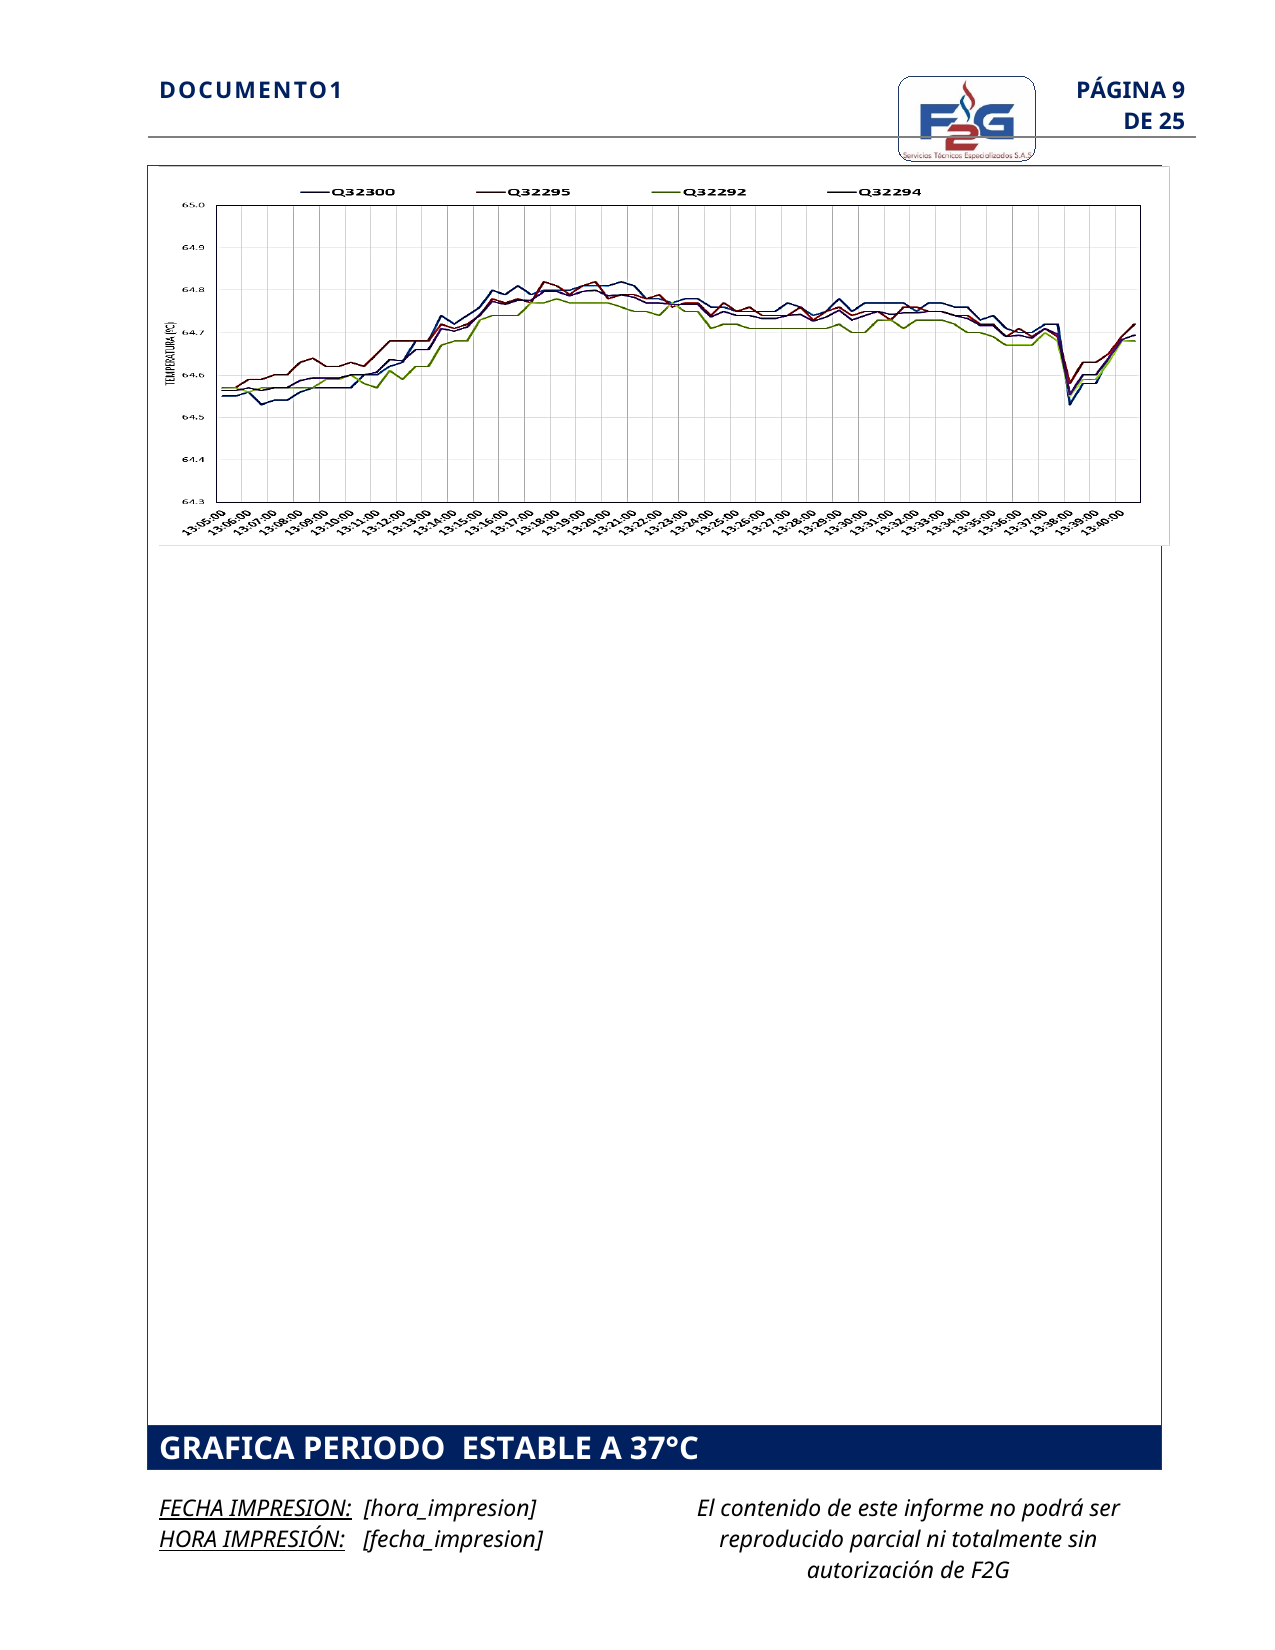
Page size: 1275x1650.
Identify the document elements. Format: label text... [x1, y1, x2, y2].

picture [899, 138, 1035, 161]
picture [158, 166, 1170, 546]
picture [898, 76, 1036, 136]
table_cell GRAFICA PERIODO ESTABLE A 37°C [148, 1426, 1161, 1469]
table_cell [148, 166, 1161, 1425]
